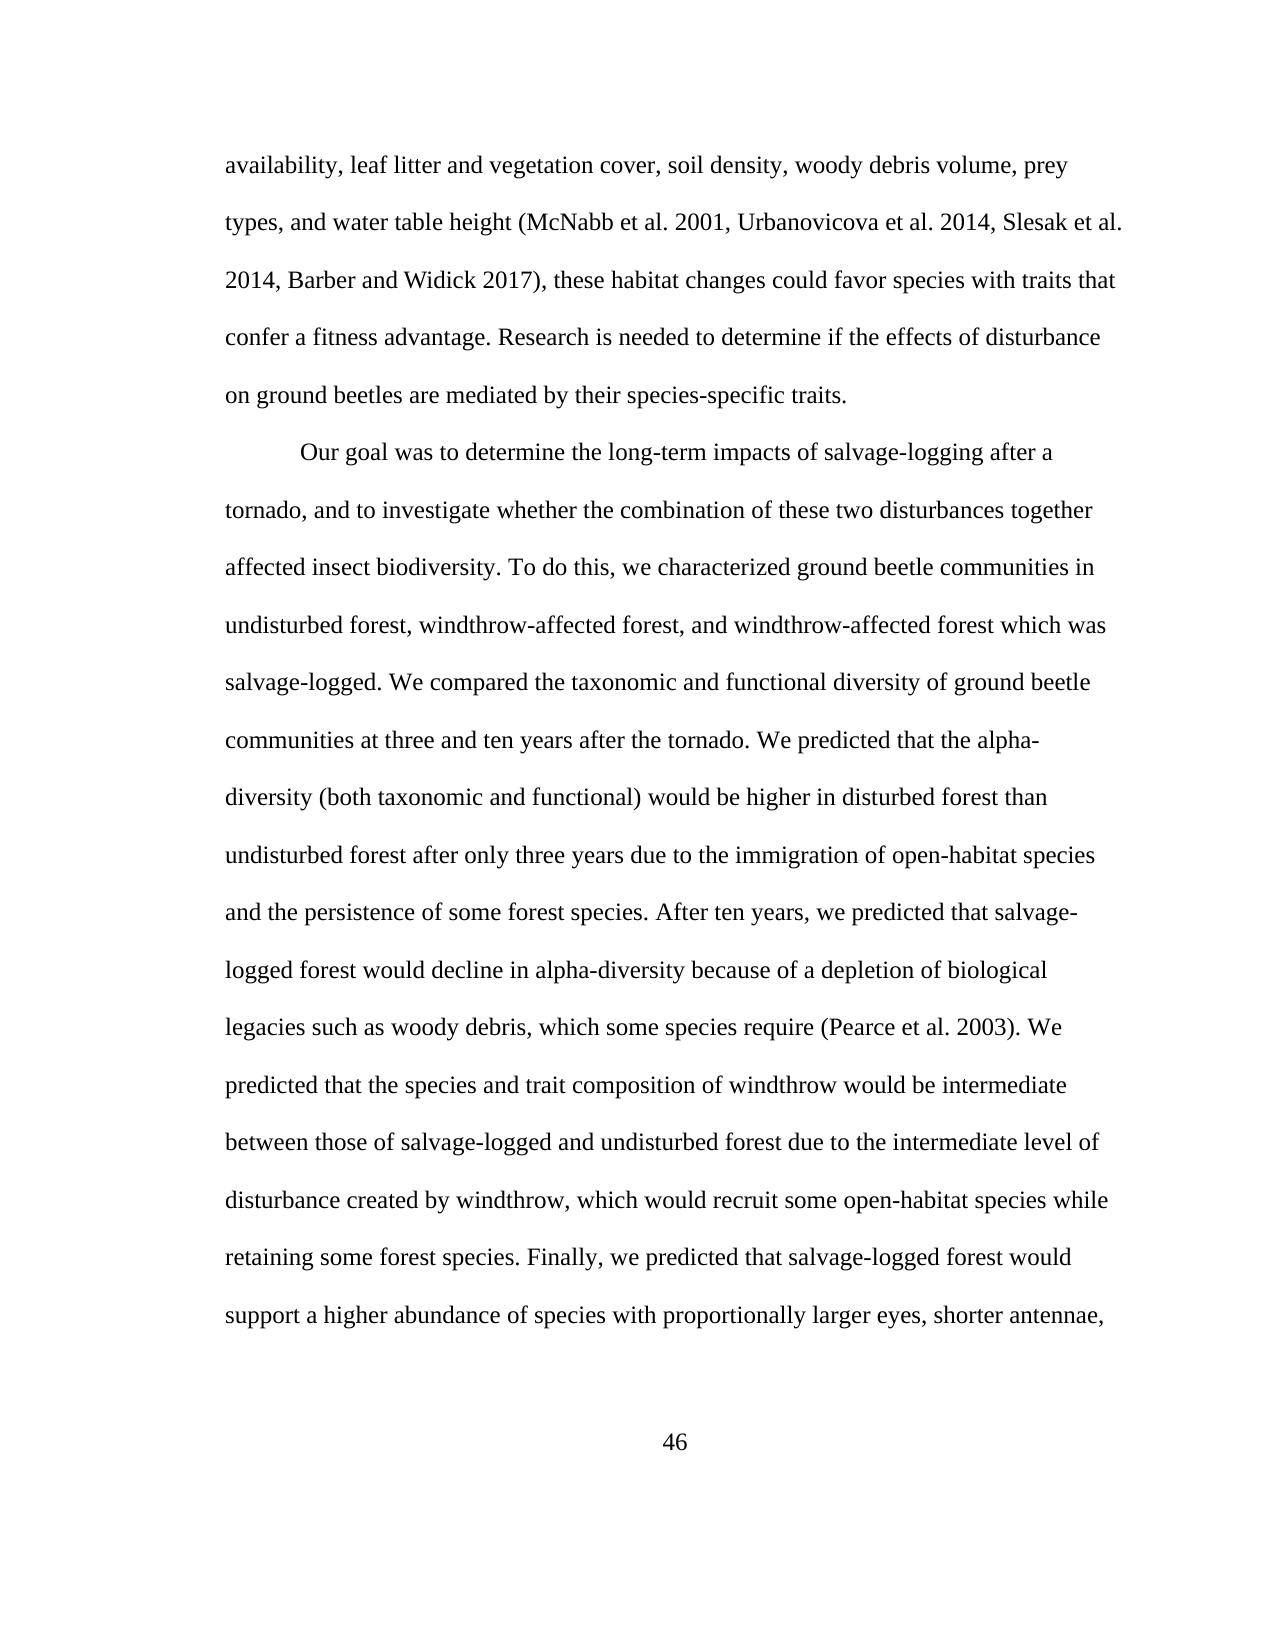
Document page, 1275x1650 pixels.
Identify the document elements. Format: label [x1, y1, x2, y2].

text [225, 150, 1125, 409]
text [225, 437, 1125, 1329]
